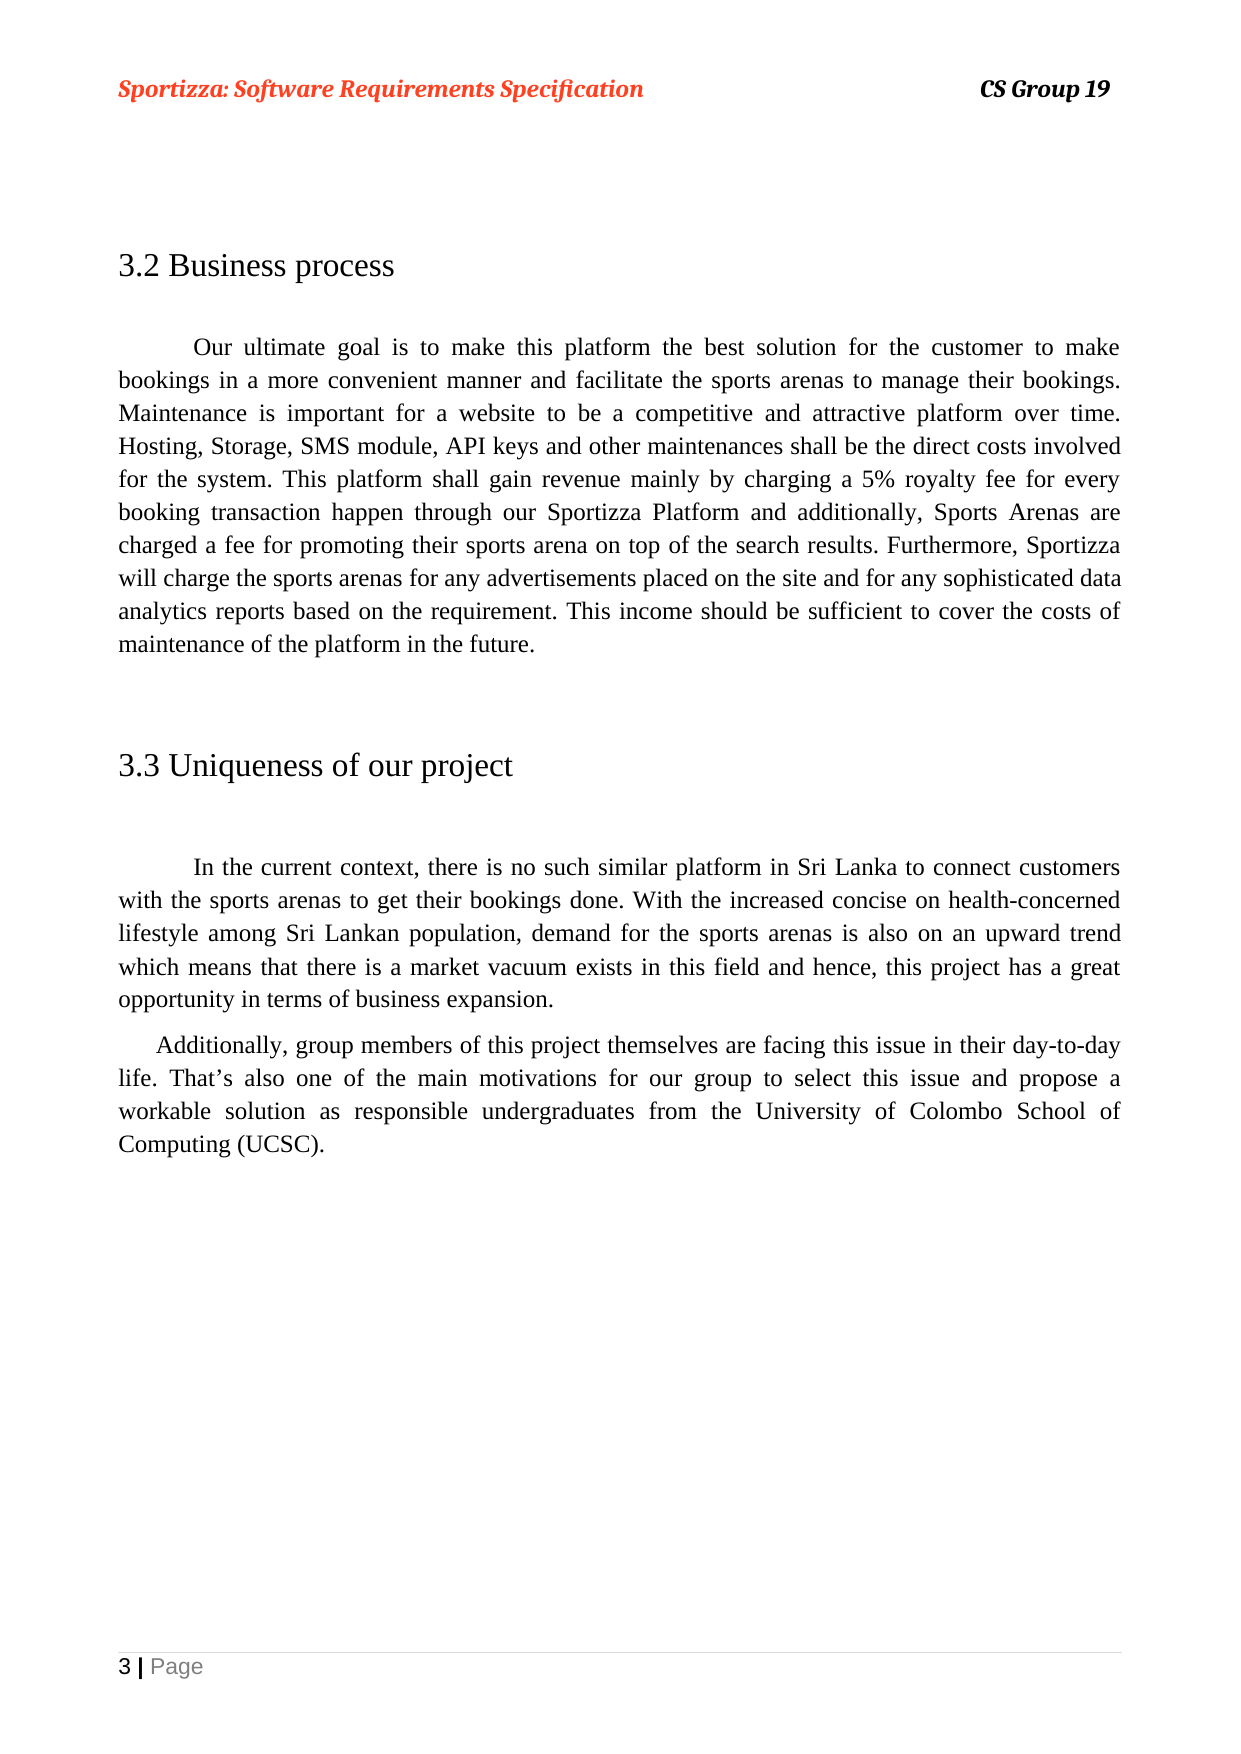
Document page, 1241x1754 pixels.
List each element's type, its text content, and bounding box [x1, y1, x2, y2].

subtitle 3.3 Uniqueness of our project [118, 745, 1122, 783]
text Our ultimate goal is to make this platform the best solution for the customer to make bookings in a more convenient manner and facilitate the sports arenas to manage their bookings. Maintenance is important for a website to be a competitive and attractive platform over time. Hosting, Storage, SMS module, API keys and other maintenances shall be the direct costs involved for the system. This platform shall gain revenue mainly by charging a 5% royalty fee for every booking transaction happen through our Sportizza Platform and additionally, Sports Arenas are charged a fee for promoting their sports arena on top of the search results. Furthermore, Sportizza will charge the sports arenas for any advertisements placed on the site and for any sophisticated data analytics reports based on the requirement. This income should be sufficient to cover the costs of maintenance of the platform in the future. [118, 332, 1122, 658]
text Additionally, group members of this project themselves are facing this issue in their day-to-day life. That’s also one of the main motivations for our group to select this issue and propose a workable solution as responsible undergraduates from the University of Colombo School of Computing (UCSC). [118, 1030, 1122, 1158]
subtitle 3.2 Business process [118, 245, 1122, 283]
text In the current context, there is no such similar platform in Sri Lanka to connect customers with the sports arenas to get their bookings done. With the increased concise on health-concerned lifestyle among Sri Lankan population, demand for the sports arenas is also on an upward trend which means that there is a market vacuum exists in this field and hence, this project has a great opportunity in terms of business expansion. [118, 852, 1122, 1013]
